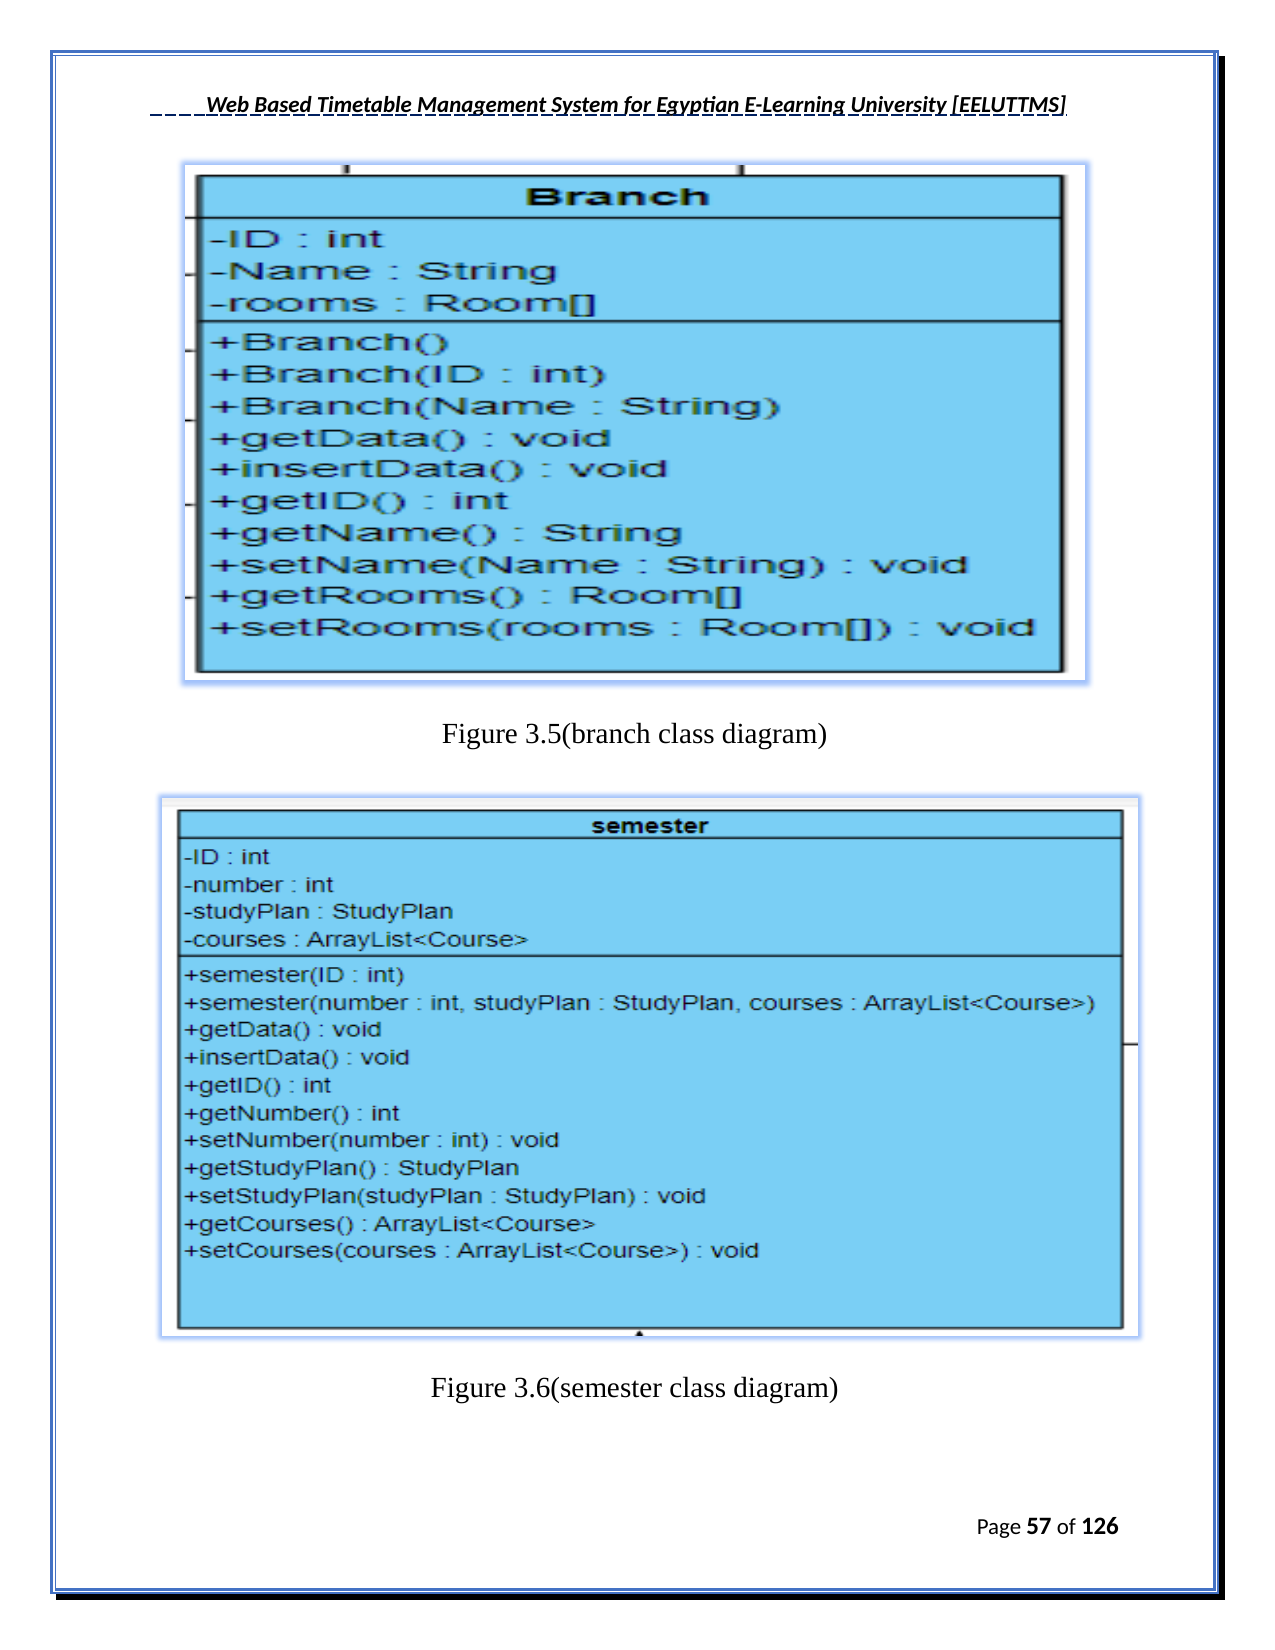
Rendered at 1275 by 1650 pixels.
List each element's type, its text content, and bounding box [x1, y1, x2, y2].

picture [162, 798, 1138, 1336]
text Figure 3.5(branch class diagram) [150, 716, 1119, 749]
text Figure 3.6(semester class diagram) [150, 1371, 1119, 1404]
picture [185, 165, 1085, 680]
